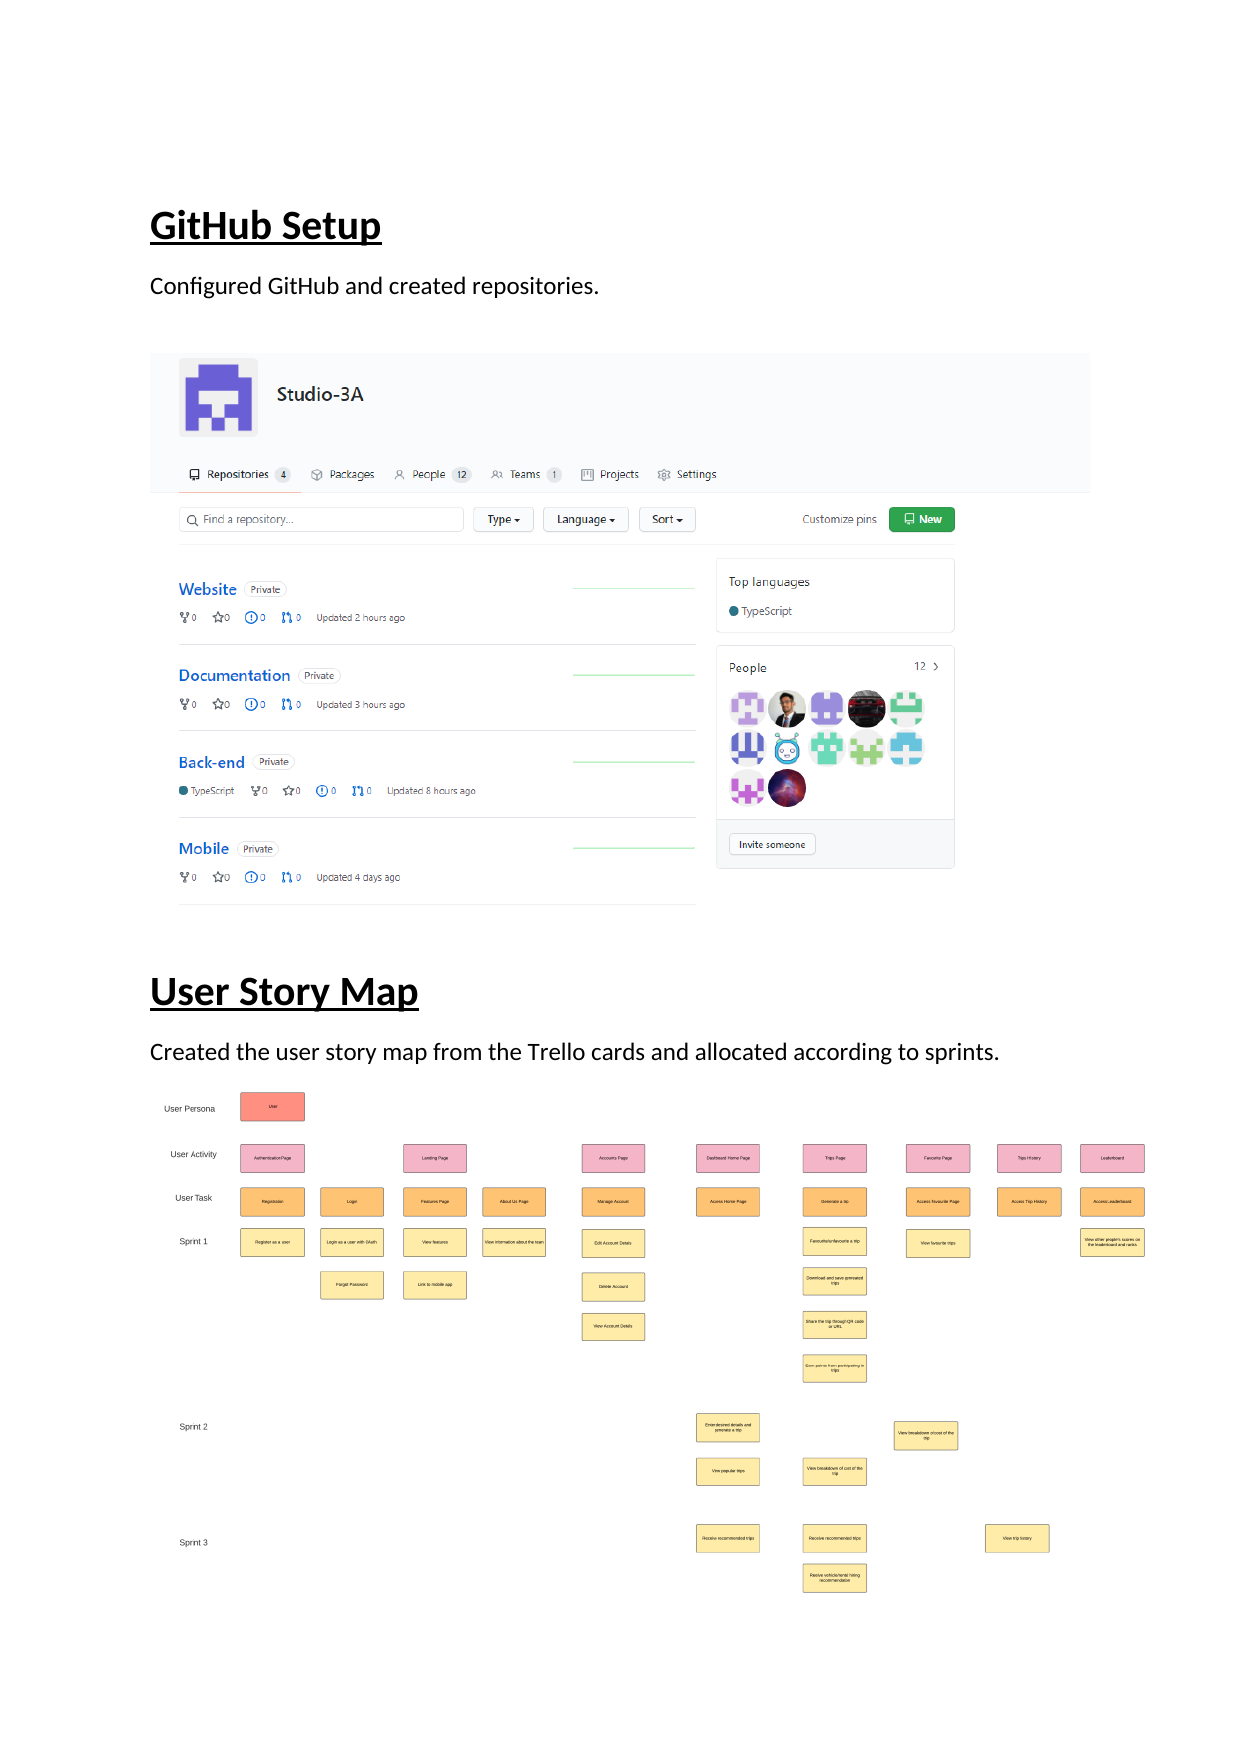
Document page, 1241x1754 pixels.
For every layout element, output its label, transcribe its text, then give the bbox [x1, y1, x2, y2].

picture [150, 1085, 1151, 1599]
text Configured GitHub and created repositories. [150, 270, 1090, 301]
picture [150, 353, 1091, 941]
text Created the user story map from the Trello cards and allocated according to sprints. [150, 1036, 1090, 1067]
text User Story Map [150, 964, 1090, 1015]
text GitHub Setup [150, 199, 1090, 249]
